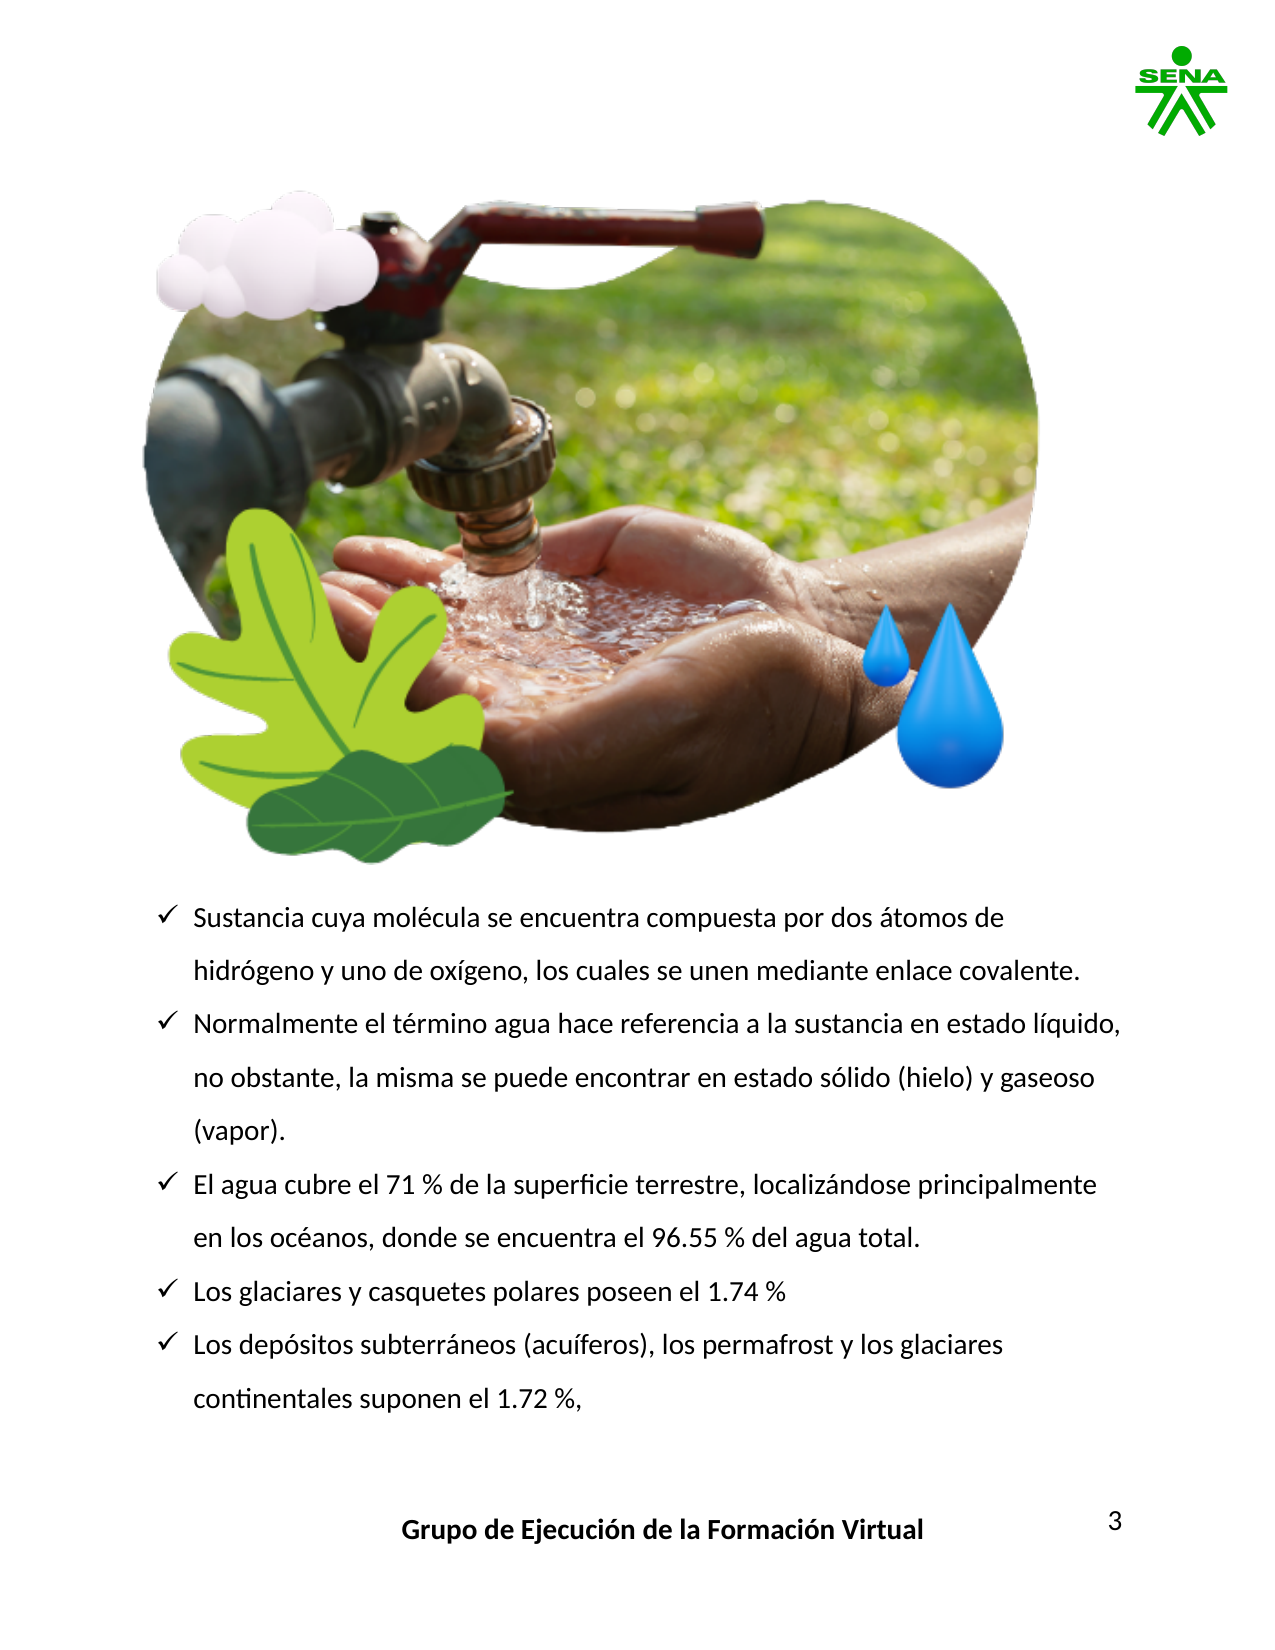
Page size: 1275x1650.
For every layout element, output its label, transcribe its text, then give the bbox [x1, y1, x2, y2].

list Los depósitos subterráneos (acuíferos), los permafrost y los glaciares continentales suponen el 1.72 %, [156, 1326, 1122, 1415]
picture [132, 177, 1051, 865]
list Normalmente el término agua hace referencia a la sustancia en estado líquido, no obstante, la misma se puede encontrar en estado sólido (hielo) y gaseoso (vapor). [156, 1006, 1122, 1148]
list El agua cubre el 71 % de la superficie terrestre, localizándose principalmente en los océanos, donde se encuentra el 96.55 % del agua total. [156, 1166, 1122, 1255]
list Los glaciares y casquetes polares poseen el 1.74 % [156, 1273, 1122, 1308]
list Sustancia cuya molécula se encuentra compuesta por dos átomos de hidrógeno y uno de oxígeno, los cuales se unen mediante enlace covalente. [156, 899, 1122, 988]
picture [1135, 46, 1228, 136]
